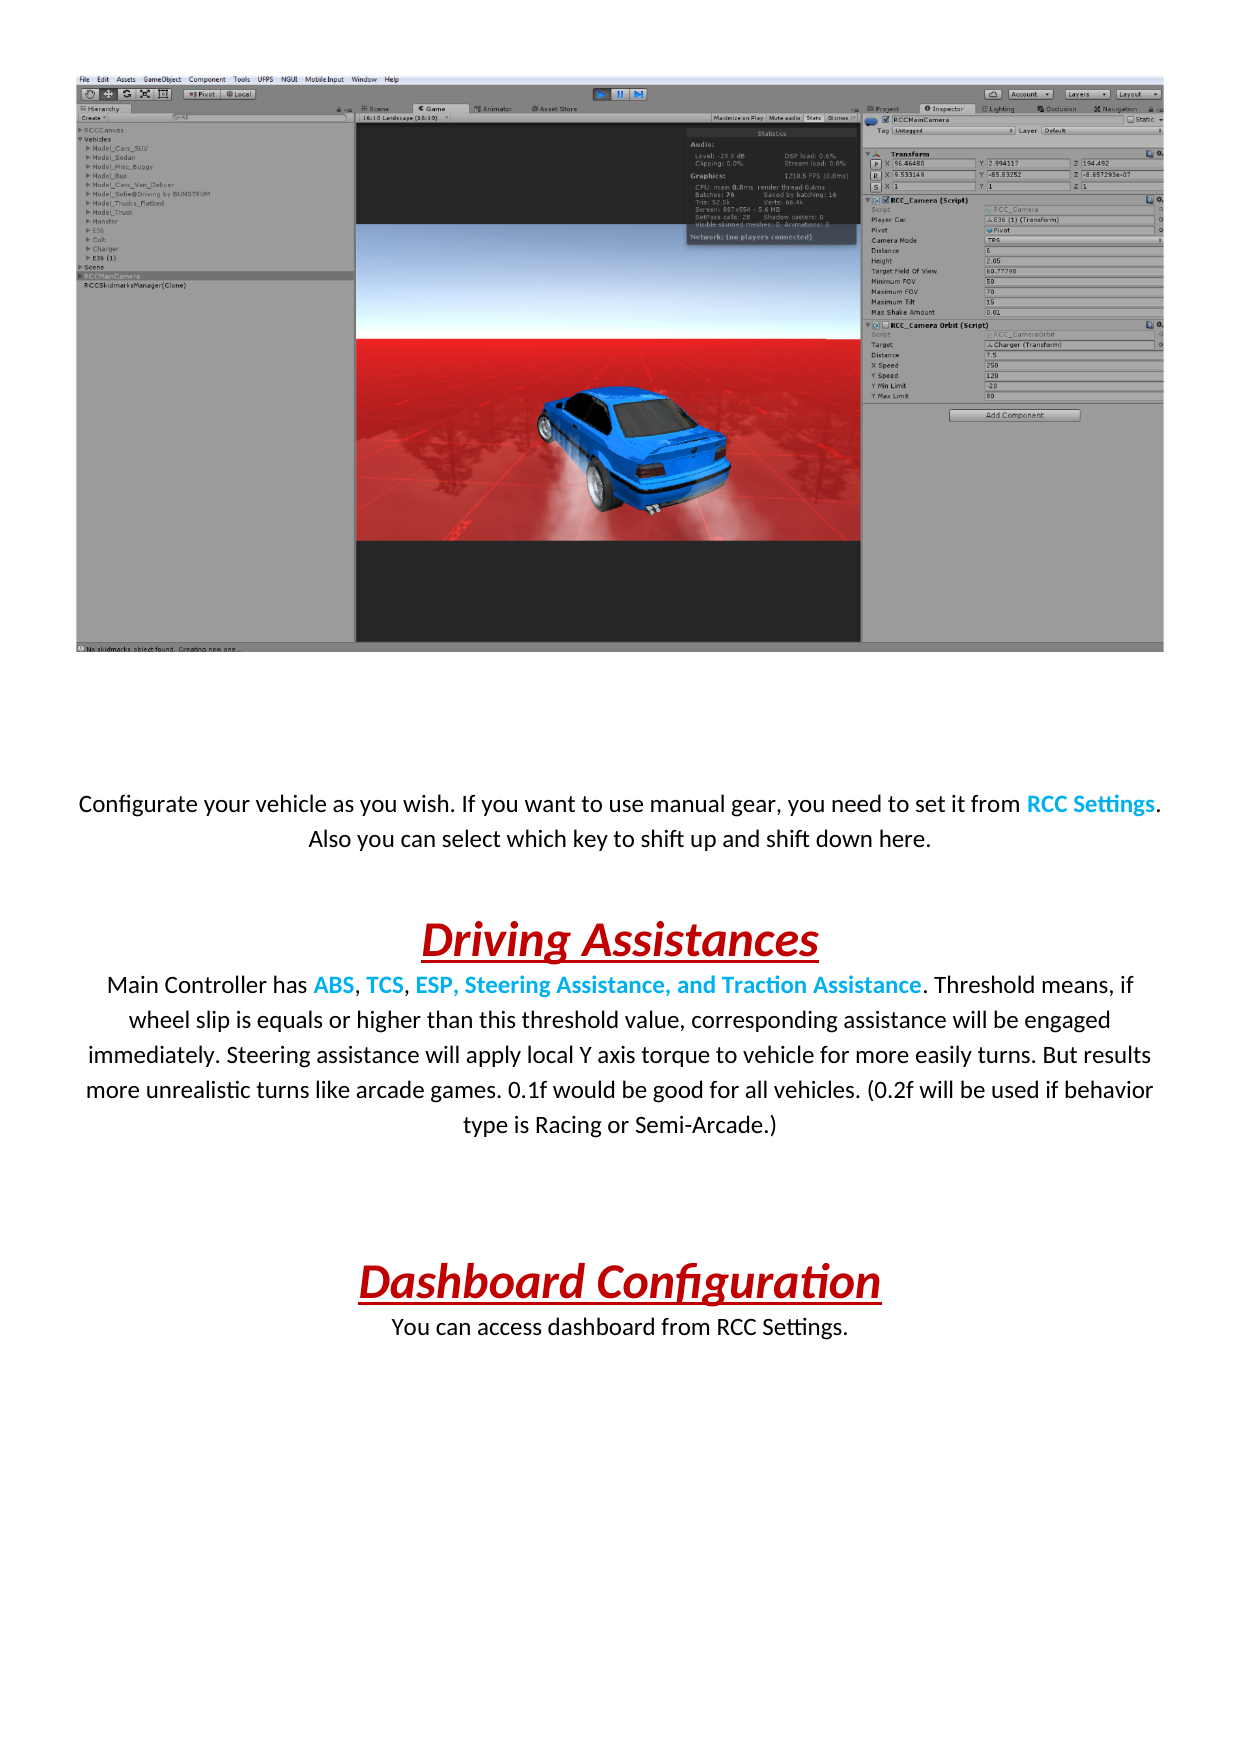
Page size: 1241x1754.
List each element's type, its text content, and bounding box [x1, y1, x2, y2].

text You can access dashboard from RCC Settings. [75, 1311, 1165, 1342]
text Configurate your vehicle as you wish. If you want to use manual gear, you need to set it from RCC Settings. Also you can select which key to shift up and shift down here. [75, 788, 1165, 854]
subtitle Dashboard Configuration [75, 1250, 1165, 1311]
picture [76, 75, 1164, 652]
subtitle Driving Assistances [75, 908, 1165, 969]
text Main Controller has ABS, TCS, ESP, Steering Assistance, and Traction Assistance. Threshold means, if wheel slip is equals or higher than this threshold value, corresponding assistance will be engaged immediately. Steering assistance will apply local Y axis torque to vehicle for more easily turns. But results more unrealistic turns like arcade games. 0.1f would be good for all vehicles. (0.2f will be used if behavior type is Racing or Semi-Arcade.) [75, 969, 1165, 1140]
